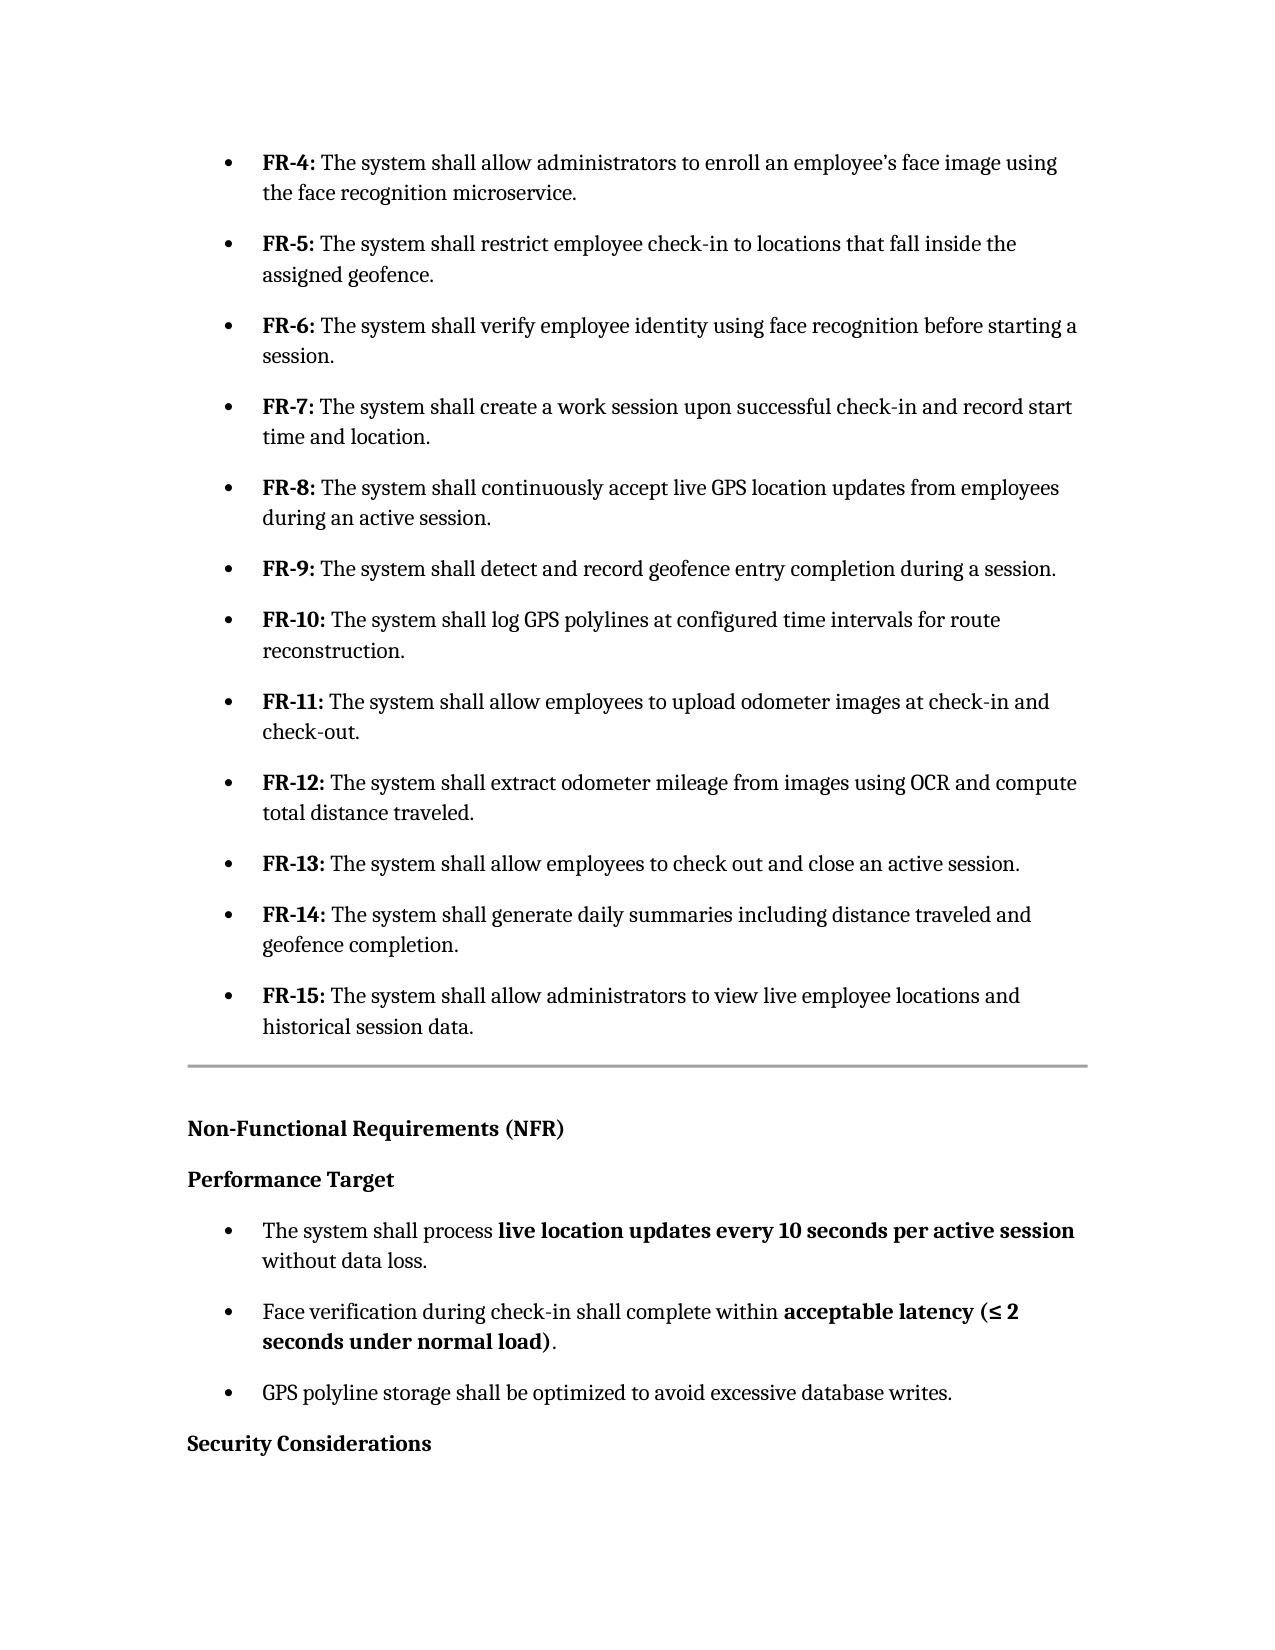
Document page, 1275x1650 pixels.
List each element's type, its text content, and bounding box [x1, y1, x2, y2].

list FR-5: The system shall restrict employee check-in to locations that fall inside the assigned geofence. [225, 231, 1087, 288]
list GPS polyline storage shall be optimized to avoid excessive database writes. [225, 1380, 1087, 1407]
list FR-7: The system shall create a work session upon successful check-in and record start time and location. [225, 394, 1087, 450]
list The system shall process live location updates every 10 seconds per active session without data loss. [225, 1218, 1087, 1274]
list Face verification during check-in shall complete within acceptable latency (≤ 2 seconds under normal load). [225, 1299, 1087, 1356]
list FR-12: The system shall extract odometer mileage from images using OCR and compute total distance traveled. [225, 770, 1087, 826]
list FR-14: The system shall generate daily summaries including distance traveled and geofence completion. [225, 902, 1087, 959]
list FR-6: The system shall verify employee identity using face recognition before starting a session. [225, 312, 1087, 369]
list FR-15: The system shall allow administrators to view live employee locations and historical session data. [225, 983, 1087, 1040]
text Non-Functional Requirements (NFR) [187, 1116, 1087, 1142]
text Performance Target [187, 1167, 1087, 1193]
list FR-13: The system shall allow employees to check out and close an active session. [225, 851, 1087, 877]
list FR-9: The system shall detect and record geofence entry completion during a session. [225, 556, 1087, 583]
list FR-8: The system shall continuously accept live GPS location updates from employees during an active session. [225, 475, 1087, 532]
list FR-10: The system shall log GPS polylines at configured time intervals for route reconstruction. [225, 607, 1087, 664]
text Security Considerations [187, 1431, 1087, 1458]
list FR-4: The system shall allow administrators to enroll an employee’s face image using the face recognition microservice. [225, 150, 1087, 207]
list FR-11: The system shall allow employees to upload odometer images at check-in and check-out. [225, 688, 1087, 745]
